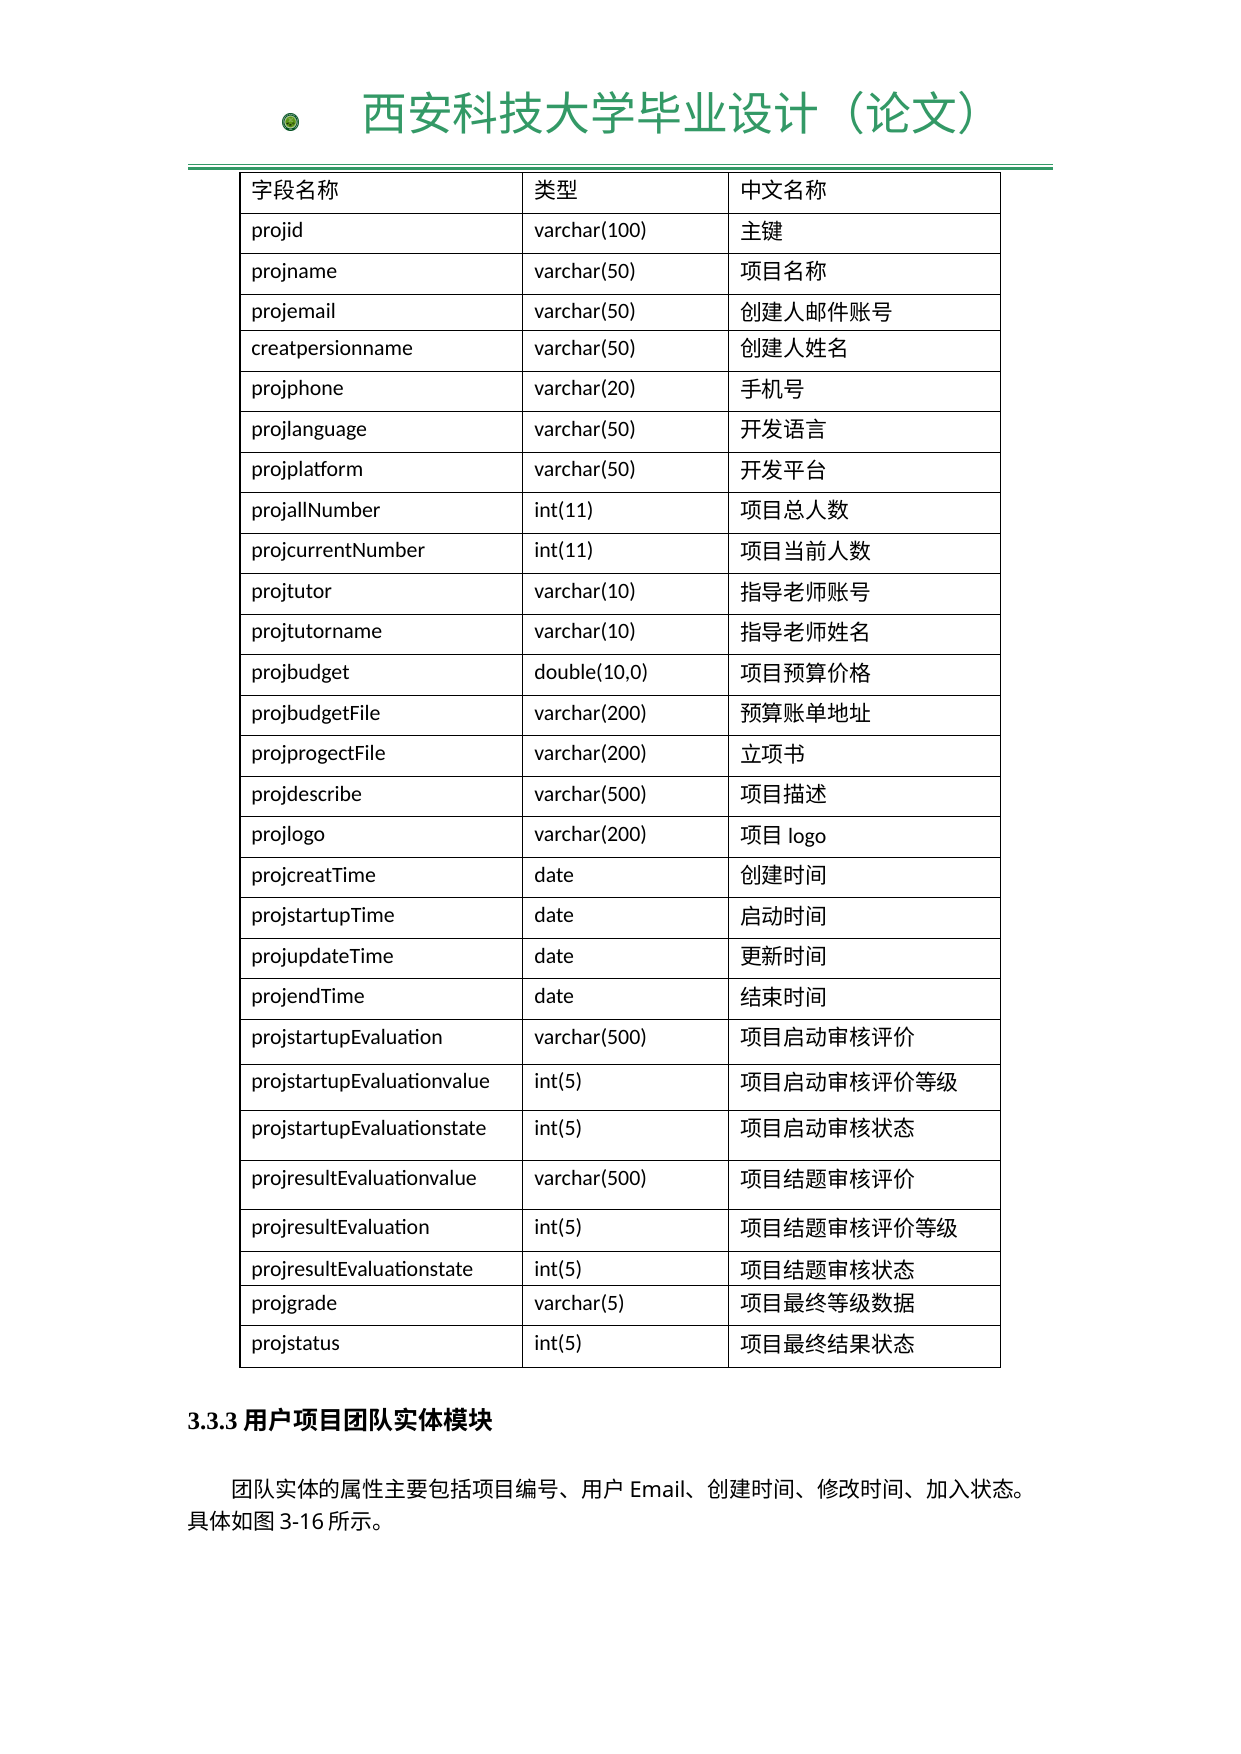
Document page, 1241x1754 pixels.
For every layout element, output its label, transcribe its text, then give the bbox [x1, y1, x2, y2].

table_cell projtutor [241, 574, 522, 614]
table_cell 项目结题审核状态 [729, 1252, 1000, 1285]
table_header 字段名称 [241, 173, 522, 212]
table_cell projid [241, 214, 522, 253]
table_cell varchar(10) [523, 615, 728, 654]
table_cell varchar(100) [523, 214, 728, 253]
table_cell projplatform [241, 453, 522, 492]
table_cell 项目最终等级数据 [729, 1286, 1000, 1325]
table_cell projname [241, 254, 522, 293]
table_cell int(5) [523, 1326, 728, 1367]
table_cell projupdateTime [241, 939, 522, 978]
text 3.3.3 用户项目团队实体模块 [187, 1401, 1053, 1437]
table_cell varchar(50) [523, 254, 728, 293]
table_cell varchar(200) [523, 696, 728, 735]
picture [282, 113, 299, 131]
table_cell date [523, 898, 728, 938]
table_cell creatpersionname [241, 331, 522, 371]
table_cell 创建人姓名 [729, 331, 1000, 371]
table_cell 创建时间 [729, 858, 1000, 897]
table_cell 项目总人数 [729, 493, 1000, 533]
table_cell projallNumber [241, 493, 522, 533]
table_cell 更新时间 [729, 939, 1000, 978]
table_cell 项目结题审核评价等级 [729, 1210, 1000, 1251]
table_cell date [523, 979, 728, 1019]
table_cell projstartupTime [241, 898, 522, 938]
table_cell 指导老师账号 [729, 574, 1000, 614]
table_cell projphone [241, 372, 522, 411]
table_cell varchar(200) [523, 736, 728, 776]
table_cell varchar(5) [523, 1286, 728, 1325]
table_cell projstartupEvaluation [241, 1020, 522, 1064]
table_cell projgrade [241, 1286, 522, 1325]
table_cell projbudgetFile [241, 696, 522, 735]
table_cell 项目预算价格 [729, 655, 1000, 695]
table_cell varchar(50) [523, 331, 728, 371]
table_cell projstatus [241, 1326, 522, 1367]
table_cell varchar(20) [523, 372, 728, 411]
table_cell projprogectFile [241, 736, 522, 776]
table_cell 指导老师姓名 [729, 615, 1000, 654]
table_header 类型 [523, 173, 728, 212]
table_cell varchar(50) [523, 453, 728, 492]
table_cell 项目当前人数 [729, 534, 1000, 573]
table_cell 预算账单地址 [729, 696, 1000, 735]
table_cell 启动时间 [729, 898, 1000, 938]
table_cell projlanguage [241, 412, 522, 452]
table_cell date [523, 939, 728, 978]
table_cell projresultEvaluationvalue [241, 1161, 522, 1209]
table_cell 结束时间 [729, 979, 1000, 1019]
table_cell 项目最终结果状态 [729, 1326, 1000, 1367]
table_cell date [523, 858, 728, 897]
table_cell 项目启动审核状态 [729, 1111, 1000, 1160]
table_cell varchar(500) [523, 1161, 728, 1209]
table_cell projbudget [241, 655, 522, 695]
table_cell 主键 [729, 214, 1000, 253]
table_cell 项目名称 [729, 254, 1000, 293]
table_cell int(11) [523, 534, 728, 573]
table_cell 开发平台 [729, 453, 1000, 492]
table_cell 手机号 [729, 372, 1000, 411]
table_cell 项目结题审核评价 [729, 1161, 1000, 1209]
table_cell int(5) [523, 1252, 728, 1285]
table_cell 项目描述 [729, 777, 1000, 816]
table_cell projemail [241, 295, 522, 330]
table_cell projendTime [241, 979, 522, 1019]
table_header 中文名称 [729, 173, 1000, 212]
table_cell varchar(50) [523, 295, 728, 330]
table_cell varchar(200) [523, 817, 728, 857]
table_cell projlogo [241, 817, 522, 857]
table_cell projstartupEvaluationstate [241, 1111, 522, 1160]
table_cell int(5) [523, 1111, 728, 1160]
table_cell projcreatTime [241, 858, 522, 897]
table_cell 立项书 [729, 736, 1000, 776]
table_cell projresultEvaluationstate [241, 1252, 522, 1285]
table_cell varchar(500) [523, 1020, 728, 1064]
table_cell double(10,0) [523, 655, 728, 695]
table_cell projtutorname [241, 615, 522, 654]
table_cell int(5) [523, 1065, 728, 1110]
text 团队实体的属性主要包括项目编号、用户Email、创建时间、修改时间、加入状态。具体如图3-16所示。 [187, 1471, 1053, 1536]
table_cell projcurrentNumber [241, 534, 522, 573]
table_cell varchar(500) [523, 777, 728, 816]
table_cell int(11) [523, 493, 728, 533]
table_cell 项目启动审核评价等级 [729, 1065, 1000, 1110]
table_cell projstartupEvaluationvalue [241, 1065, 522, 1110]
table_cell varchar(50) [523, 412, 728, 452]
table_cell projresultEvaluation [241, 1210, 522, 1251]
table_cell int(5) [523, 1210, 728, 1251]
table_cell 创建人邮件账号 [729, 295, 1000, 330]
table_cell varchar(10) [523, 574, 728, 614]
table_cell projdescribe [241, 777, 522, 816]
table_cell 开发语言 [729, 412, 1000, 452]
table_cell 项目启动审核评价 [729, 1020, 1000, 1064]
table_cell 项目logo [729, 817, 1000, 857]
